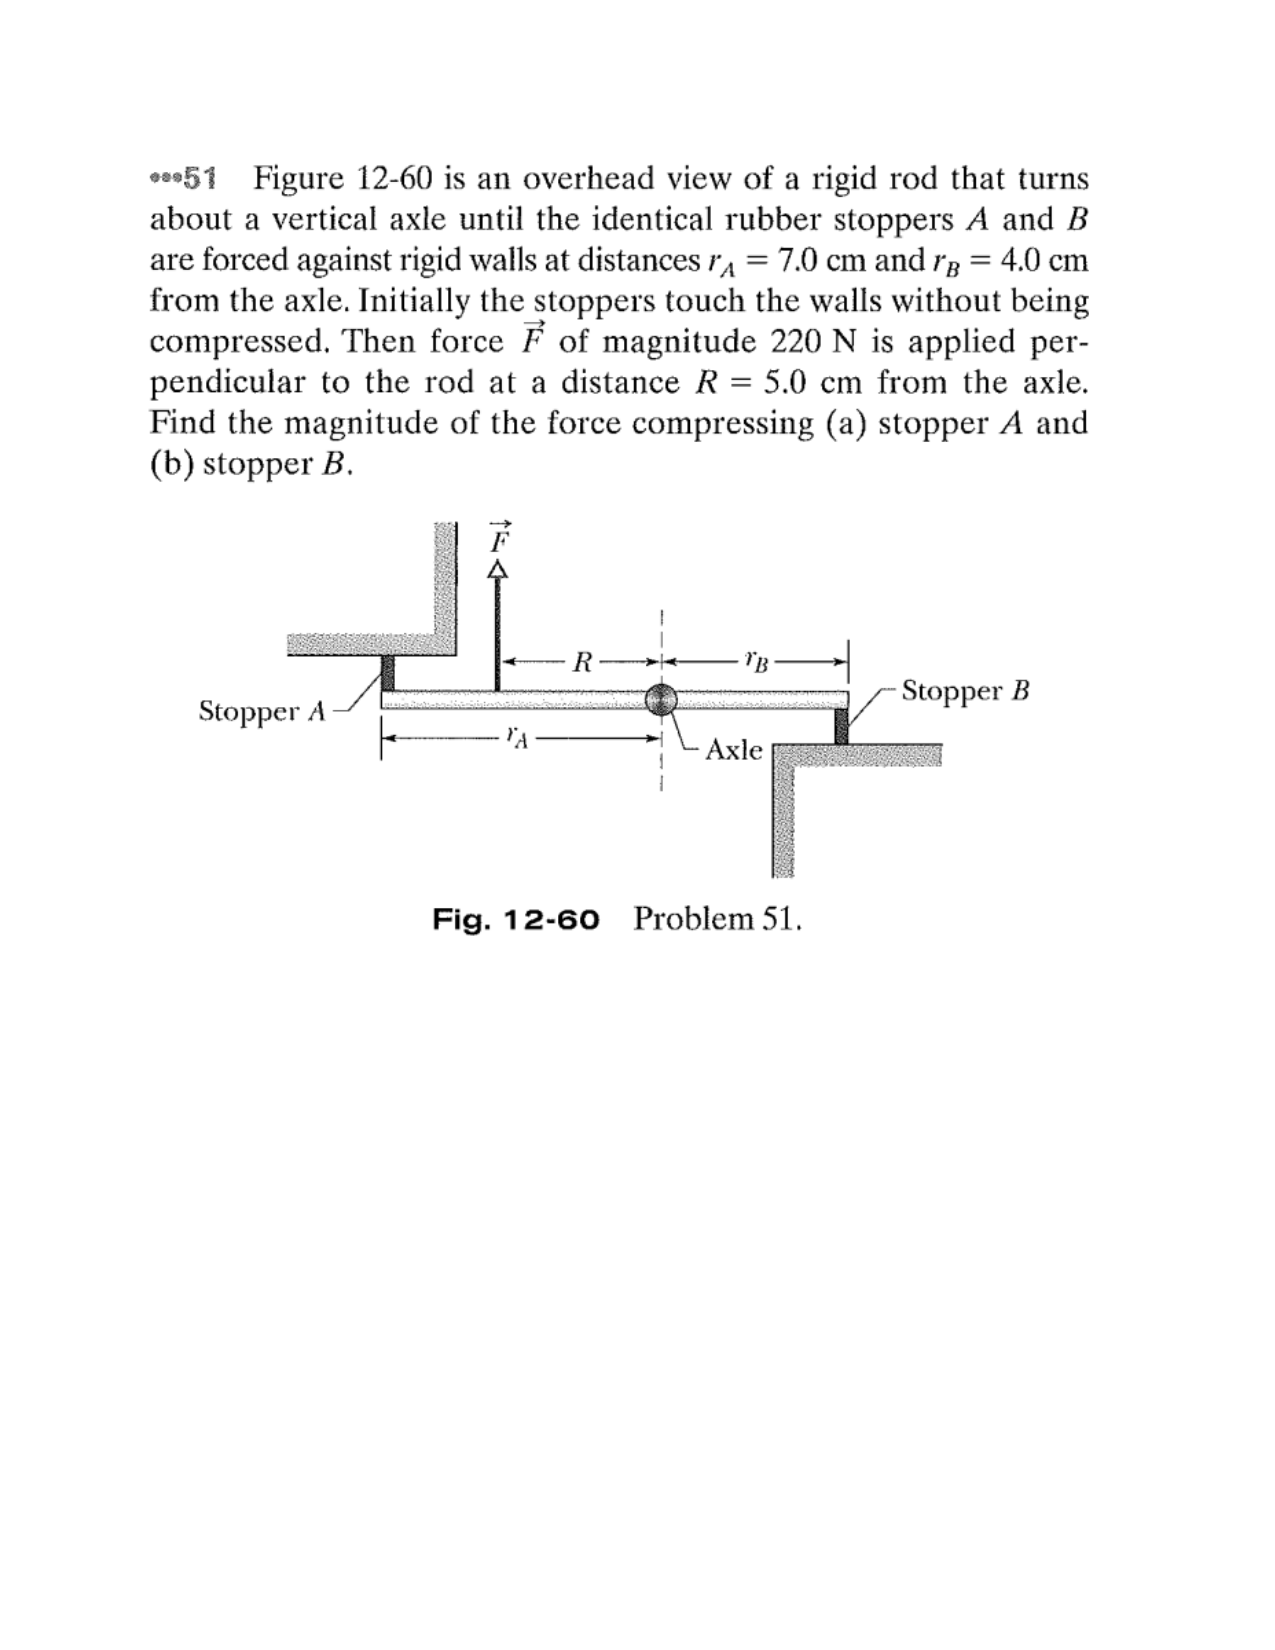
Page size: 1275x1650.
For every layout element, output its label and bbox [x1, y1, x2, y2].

picture [135, 150, 1110, 951]
